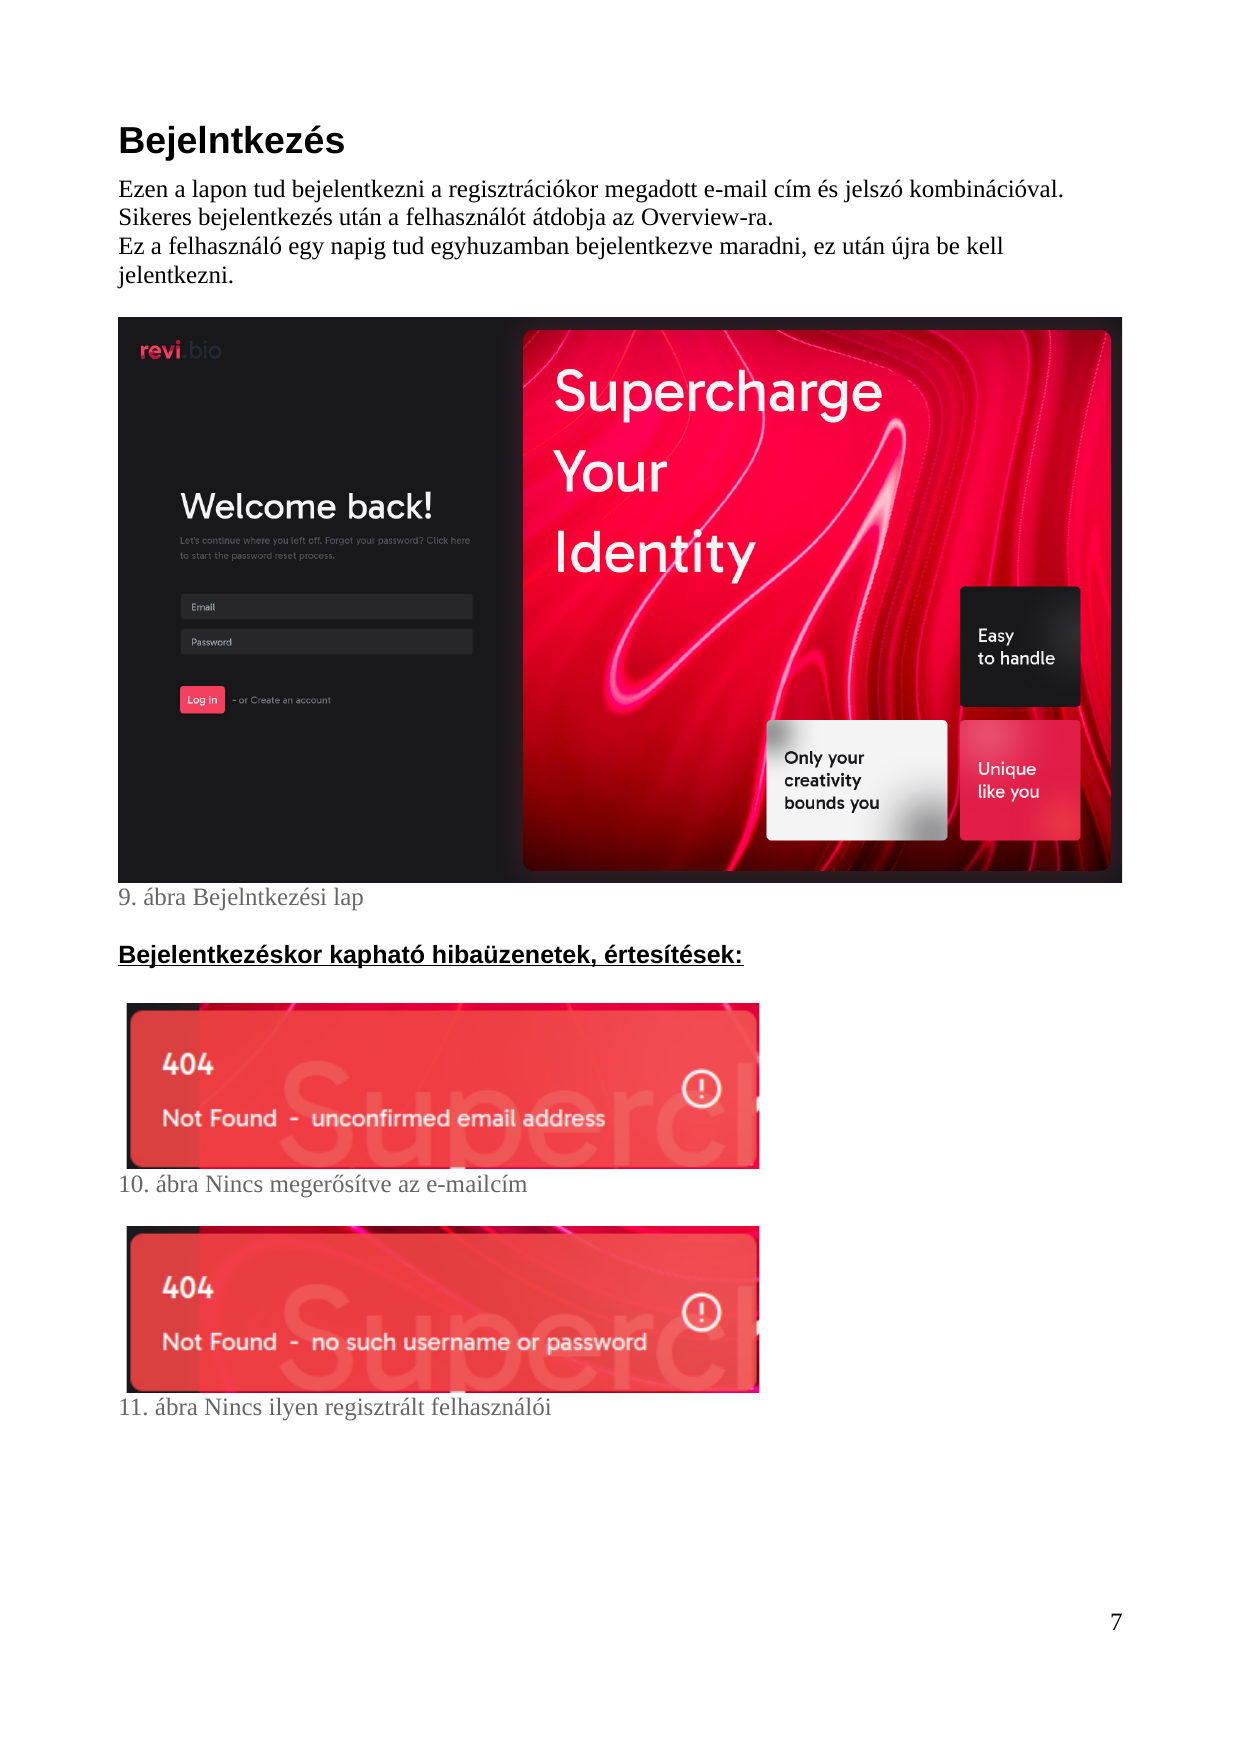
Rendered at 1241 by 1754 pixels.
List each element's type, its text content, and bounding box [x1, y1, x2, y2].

picture [118, 317, 1123, 883]
text Ezen a lapon tud bejelentkezni a regisztrációkor megadott e-mail cím és jelszó kombinációval. Sikeres bejelentkezés után a felhasználót átdobja az Overview-ra. [118, 174, 1122, 231]
text Ez a felhasználó egy napig tud egyhuzamban bejelentkezve maradni, ez után újra be kell jelentkezni. [118, 231, 1122, 289]
subtitle Bejelentkezéskor kapható hibaüzenetek, értesítések: [118, 940, 1122, 968]
text 9. ábra Bejelntkezési lap [118, 883, 1122, 911]
picture [126, 1226, 760, 1393]
subtitle Bejelntkezés [118, 118, 1122, 161]
picture [126, 1003, 760, 1169]
